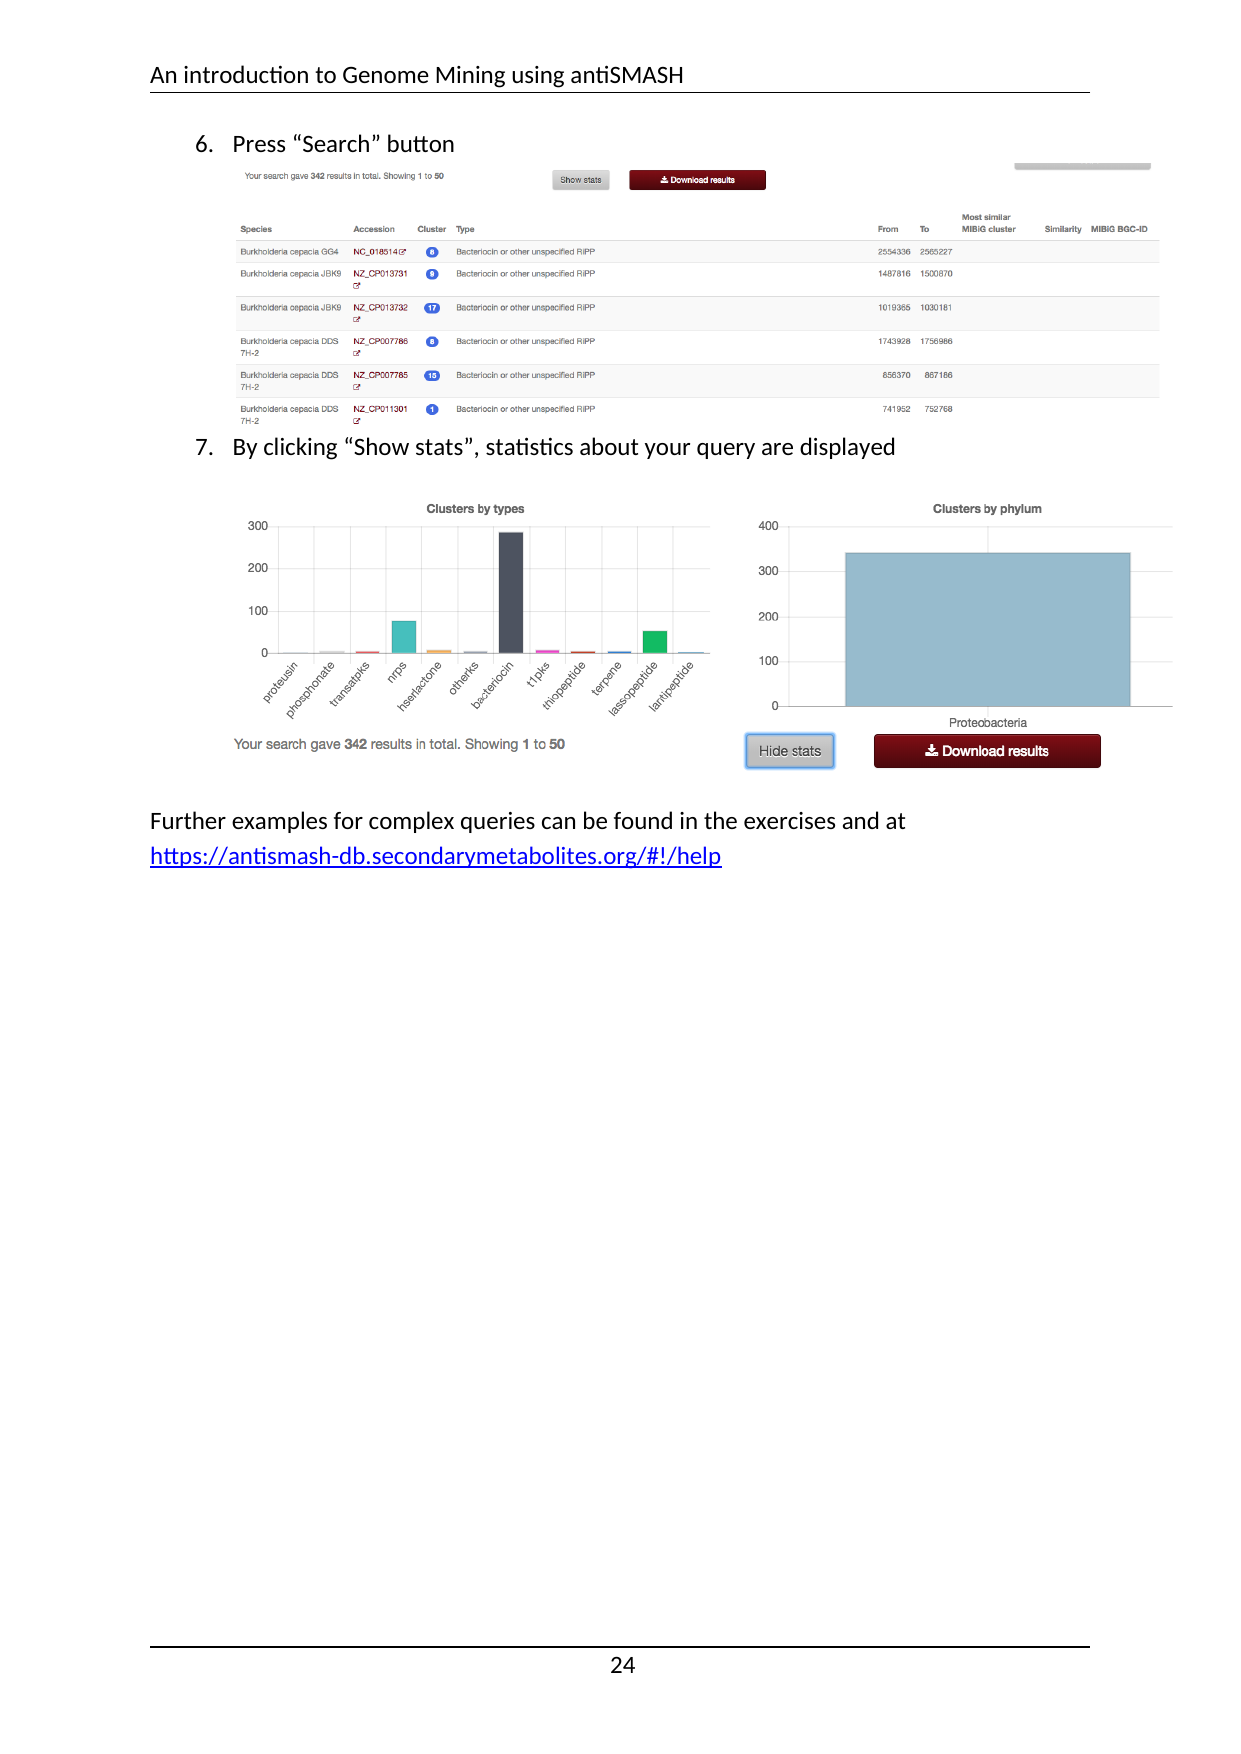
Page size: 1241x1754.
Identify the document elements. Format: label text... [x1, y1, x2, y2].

text Further examples for complex queries can be found in the exercises and at https://antismash-db.secondarymetabolites.org/#!/help [150, 805, 1090, 870]
picture [232, 163, 1173, 427]
picture [232, 466, 1173, 776]
